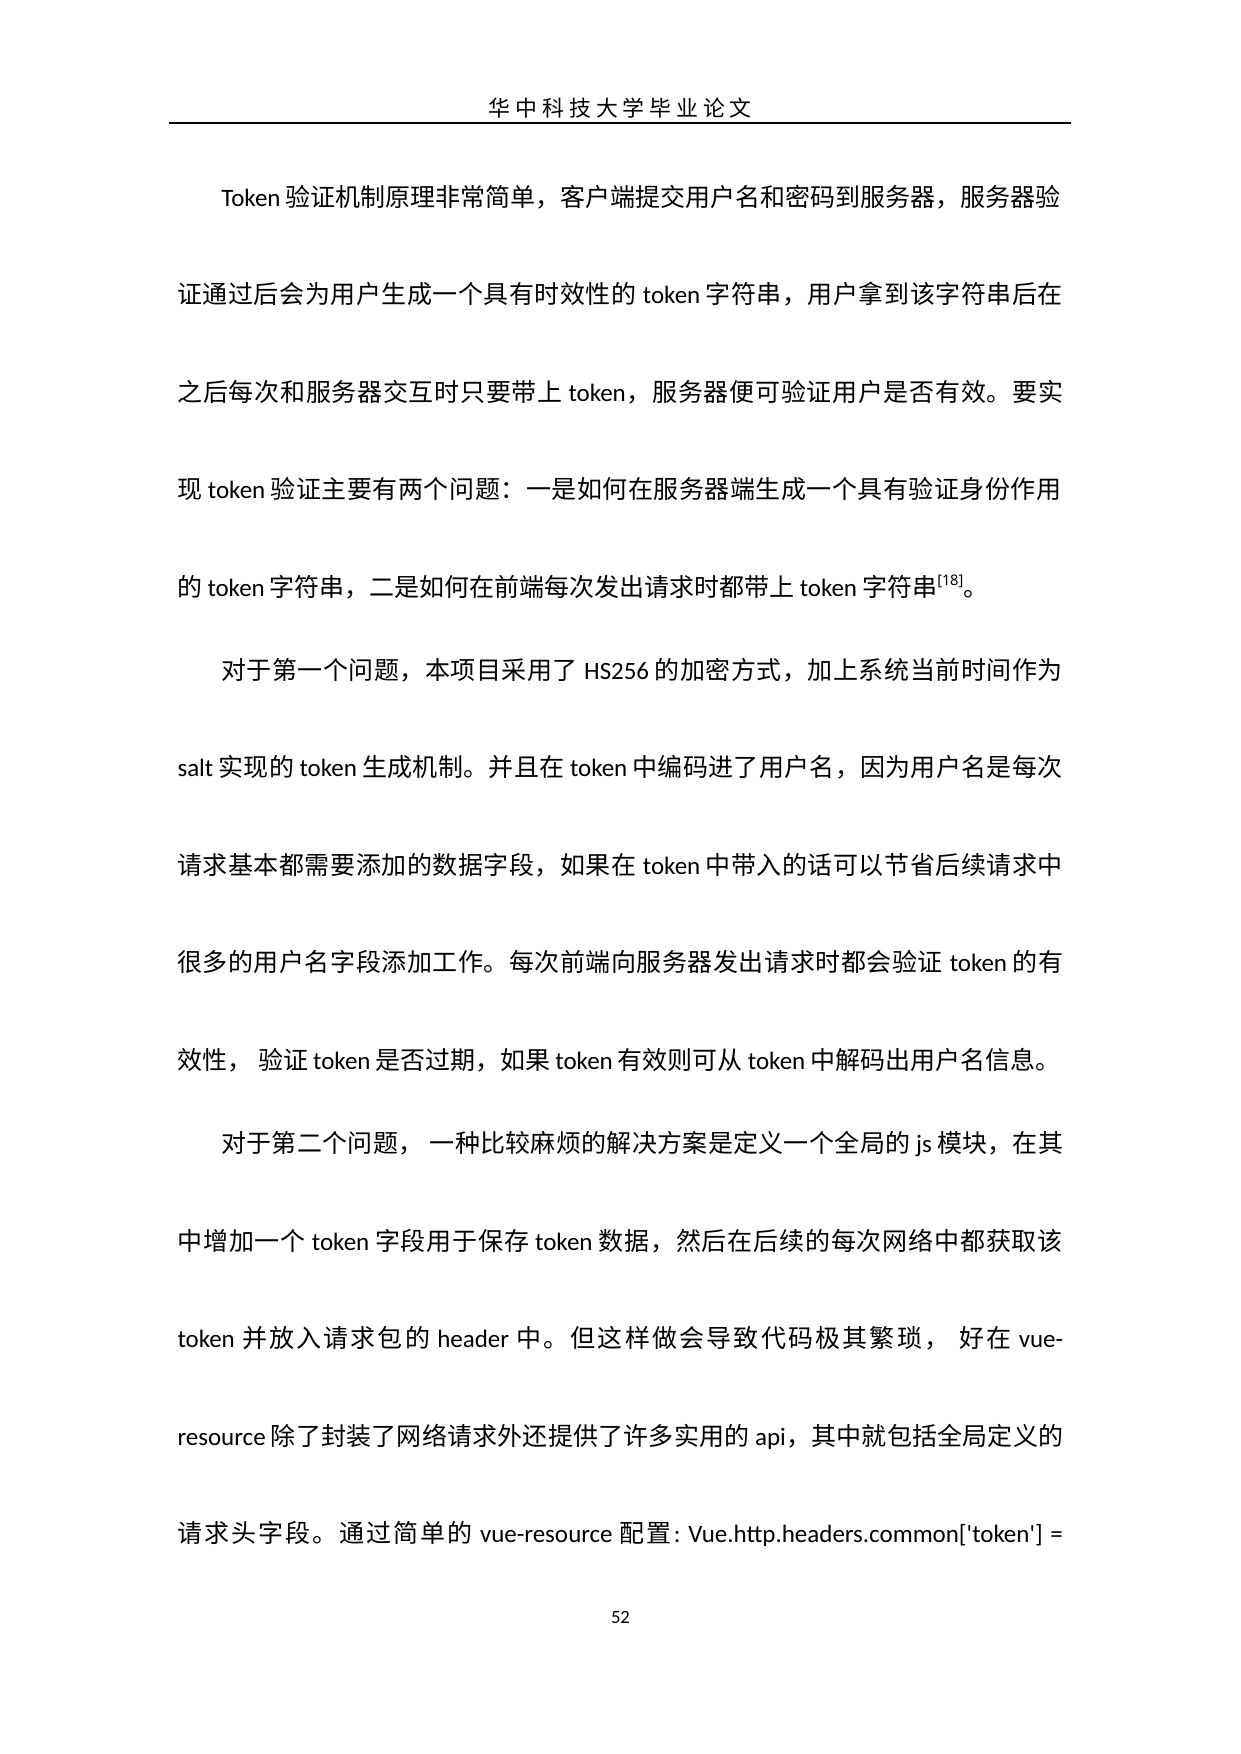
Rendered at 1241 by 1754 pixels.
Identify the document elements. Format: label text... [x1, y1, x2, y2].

text 对于第一个问题，本项目采用了HS256的加密方式，加上系统当前时间作为salt实现的token生成机制。并且在token中编码进了用户名，因为用户名是每次请求基本都需要添加的数据字段，如果在token中带入的话可以节省后续请求中很多的用户名字段添加工作。每次前端向服务器发出请求时都会验证token的有效性， 验证token是否过期，如果token有效则可从token中解码出用户名信息。 [177, 636, 1063, 1091]
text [177, 1109, 1063, 1564]
text Token验证机制原理非常简单，客户端提交用户名和密码到服务器，服务器验证通过后会为用户生成一个具有时效性的token字符串，用户拿到该字符串后在之后每次和服务器交互时只要带上token，服务器便可验证用户是否有效。要实现token验证主要有两个问题：一是如何在服务器端生成一个具有验证身份作用的token字符串，二是如何在前端每次发出请求时都带上token字符串[18]。 [177, 163, 1063, 618]
